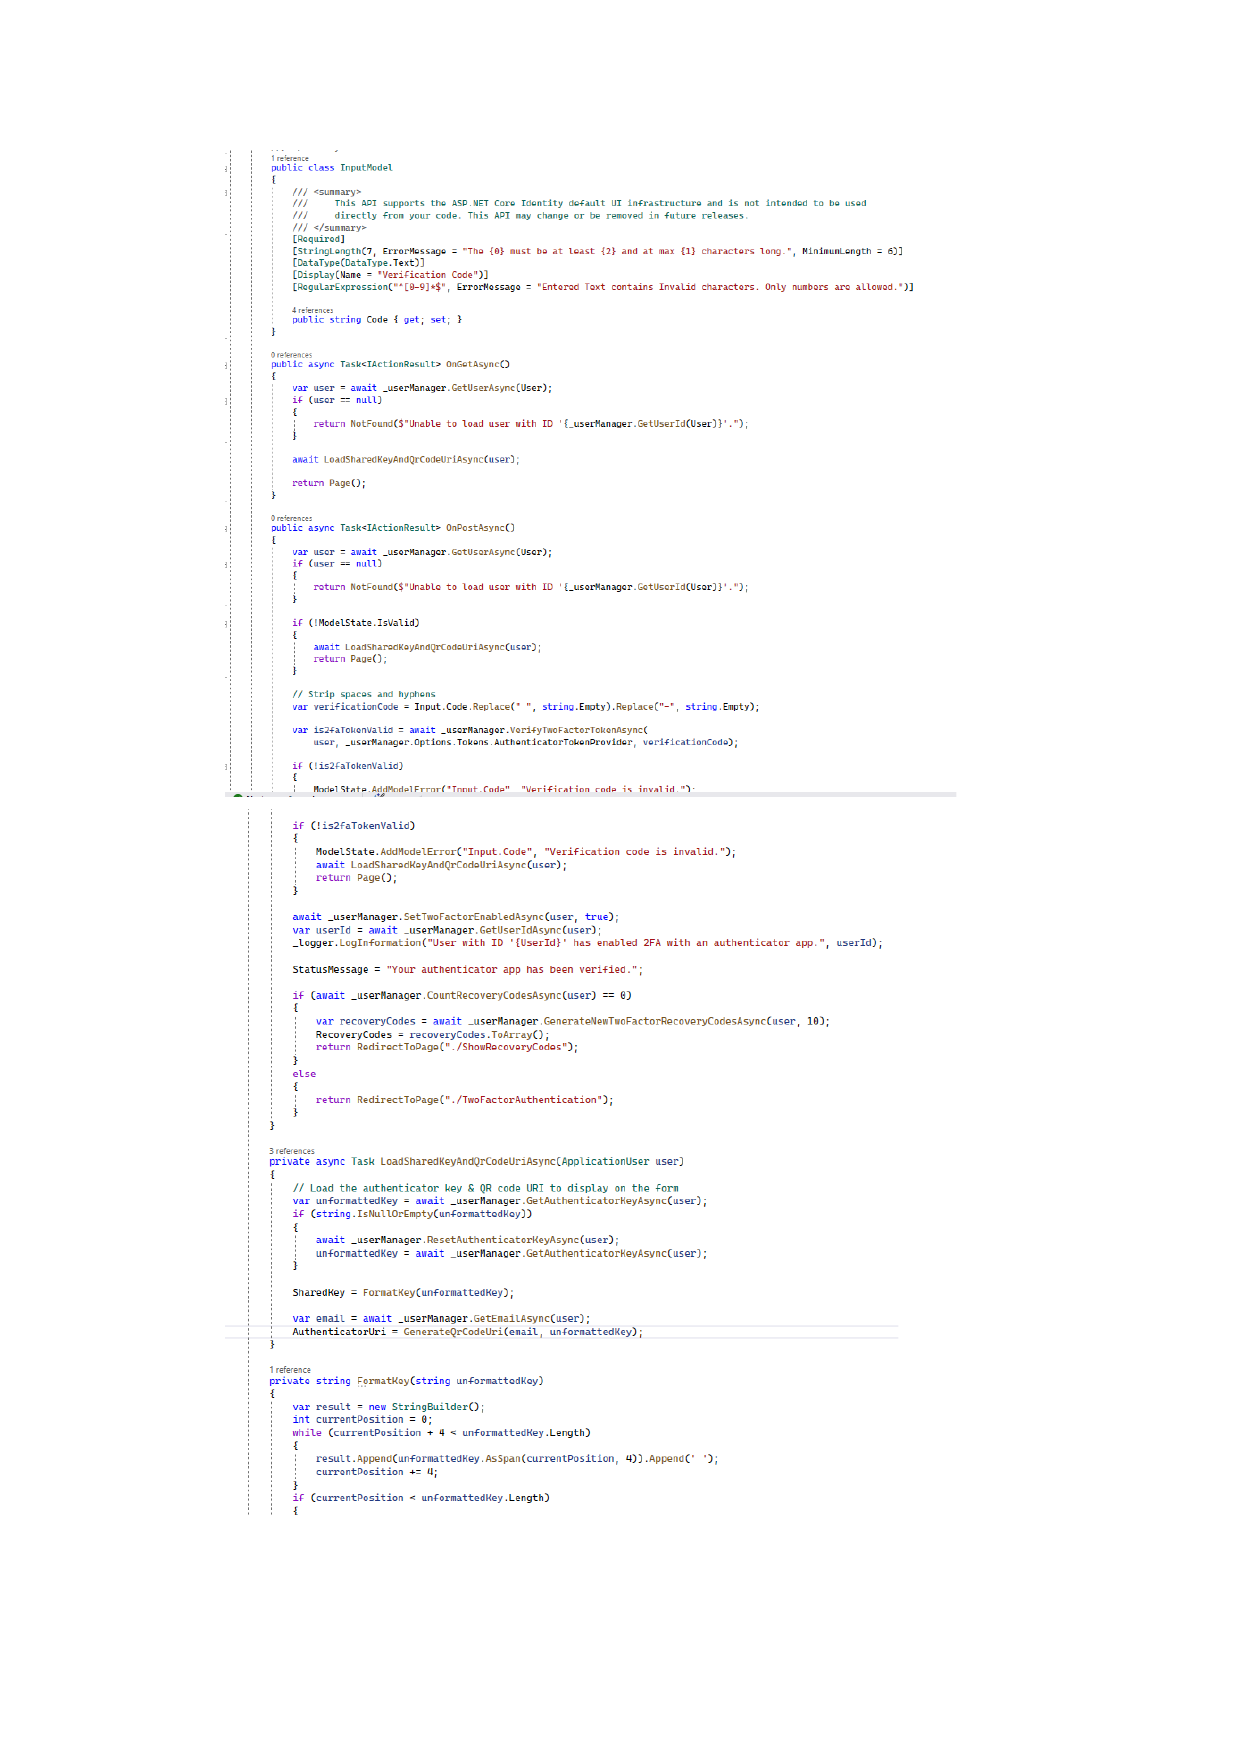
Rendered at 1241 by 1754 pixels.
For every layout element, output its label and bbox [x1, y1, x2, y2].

picture [225, 809, 899, 1515]
picture [225, 150, 957, 797]
